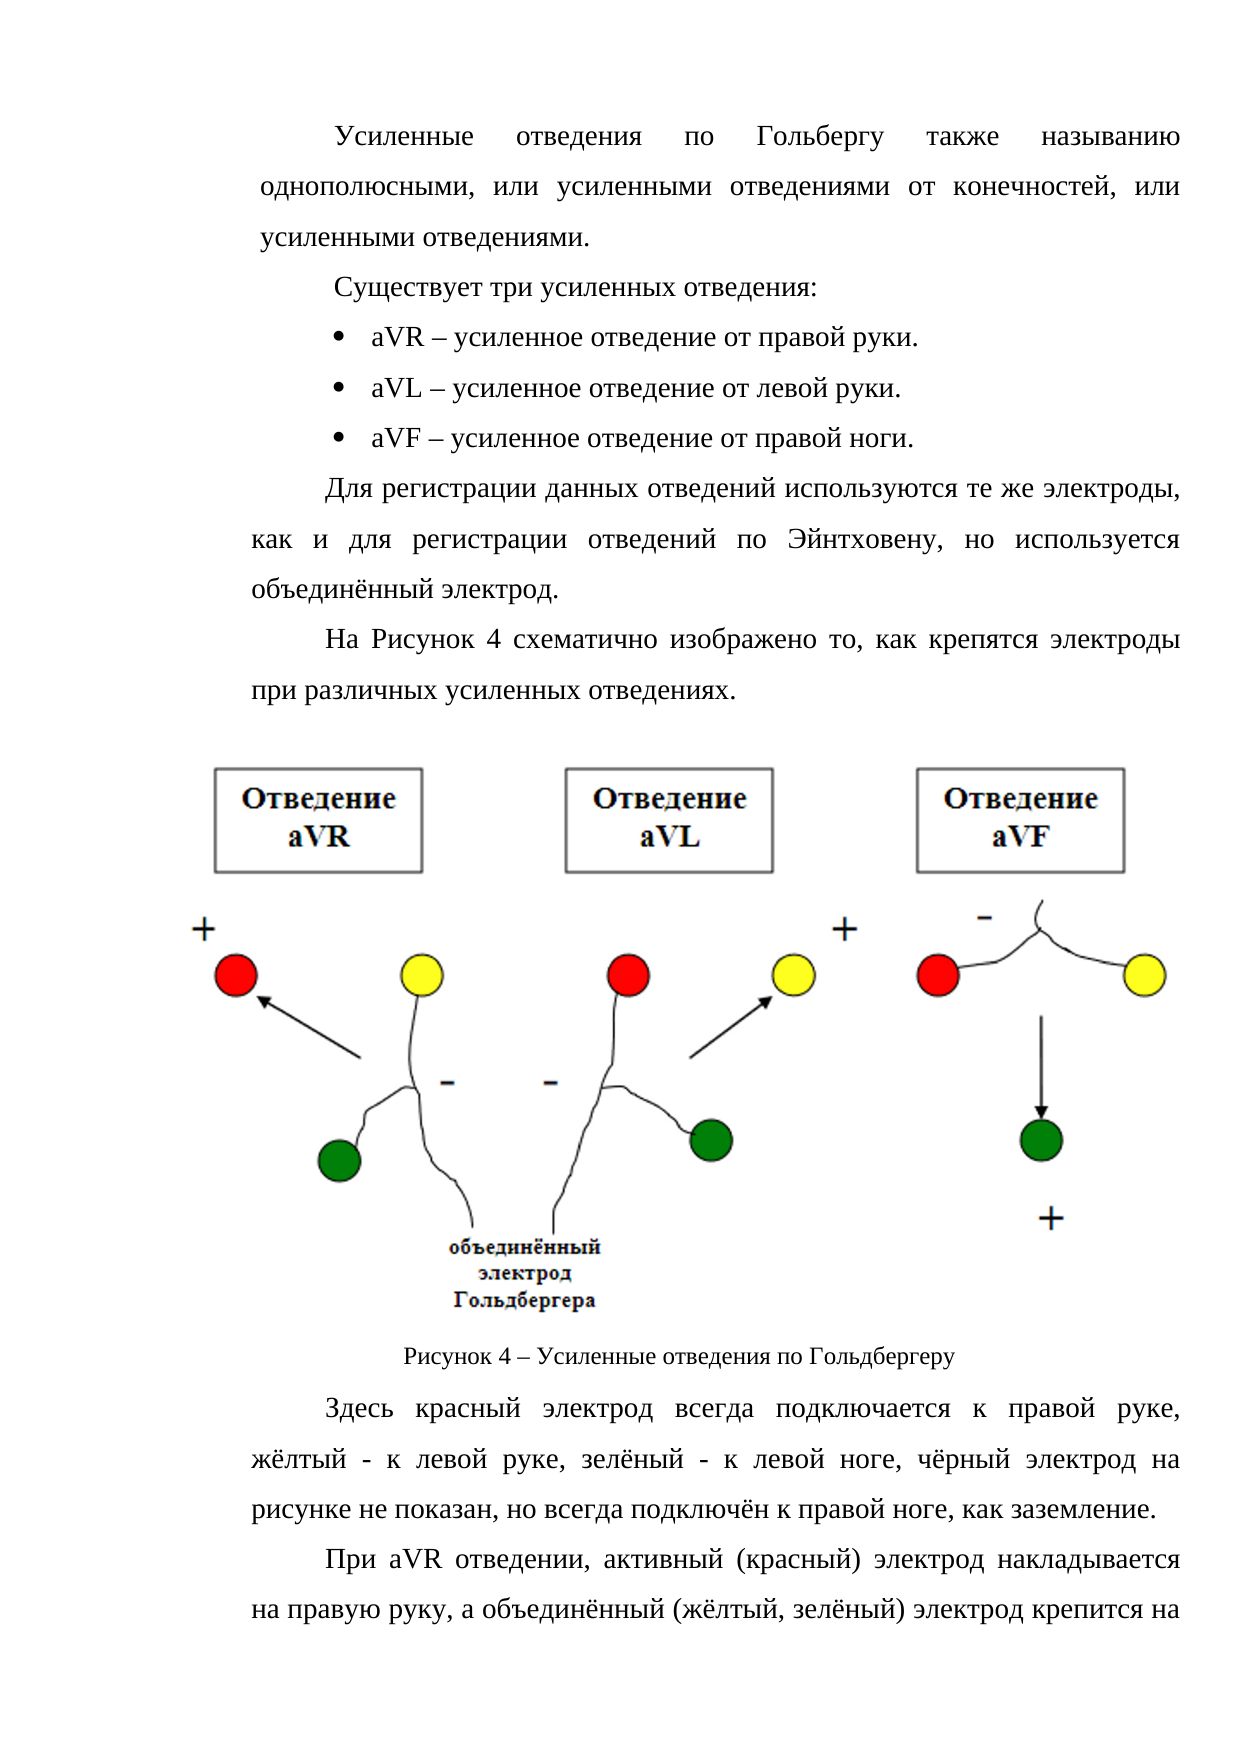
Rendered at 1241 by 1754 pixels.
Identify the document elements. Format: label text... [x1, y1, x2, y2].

picture [177, 722, 1182, 1324]
text Здесь красный электрод всегда подключается к правой руке, жёлтый - к левой руке, зелёный - к левой ноге, чёрный электрод на рисунке не показан, но всегда подключён к правой ноге, как заземление. [251, 1390, 1181, 1524]
list aVF – усиленное отведение от правой ноги. [333, 420, 1181, 454]
list aVL – усиленное отведение от левой руки. [333, 370, 1181, 403]
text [251, 1541, 1181, 1625]
text Существует три усиленных отведения: [260, 269, 1181, 303]
text Рисунок 4 – Усиленные отведения по Гольдбергеру [177, 1341, 1181, 1369]
list aVR – усиленное отведение от правой руки. [333, 319, 1181, 353]
text На Рисунок 4 схематично изображено то, как крепятся электроды при различных усиленных отведениях. [251, 622, 1181, 705]
text Усиленные отведения по Гольбергу также называнию однополюсными, или усиленными отведениями от конечностей, или усиленными отведениями. [260, 118, 1181, 252]
text Для регистрации данных отведений используются те же электроды, как и для регистрации отведений по Эйнтховену, но используется объединённый электрод. [251, 471, 1181, 605]
